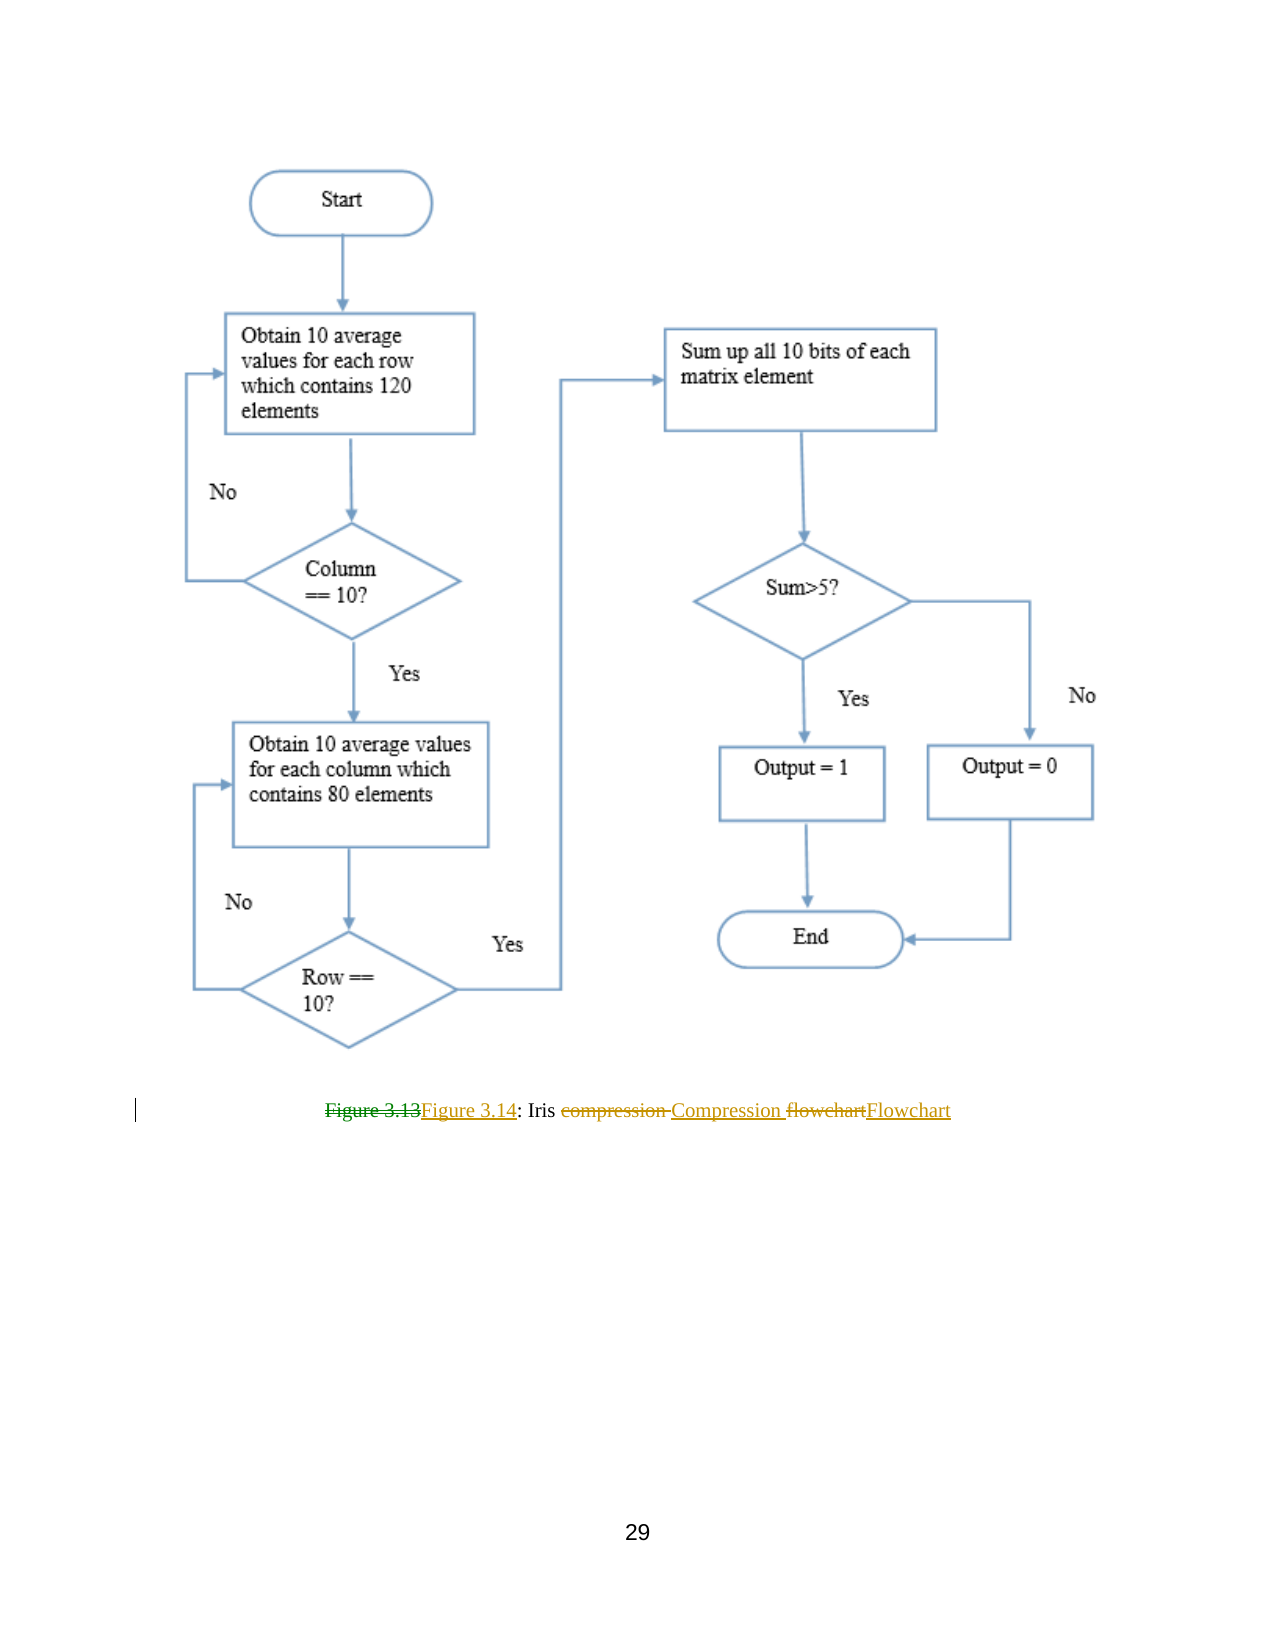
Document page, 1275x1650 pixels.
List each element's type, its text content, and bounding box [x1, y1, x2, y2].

picture [157, 150, 1118, 1085]
text : Iris [150, 1097, 1125, 1122]
